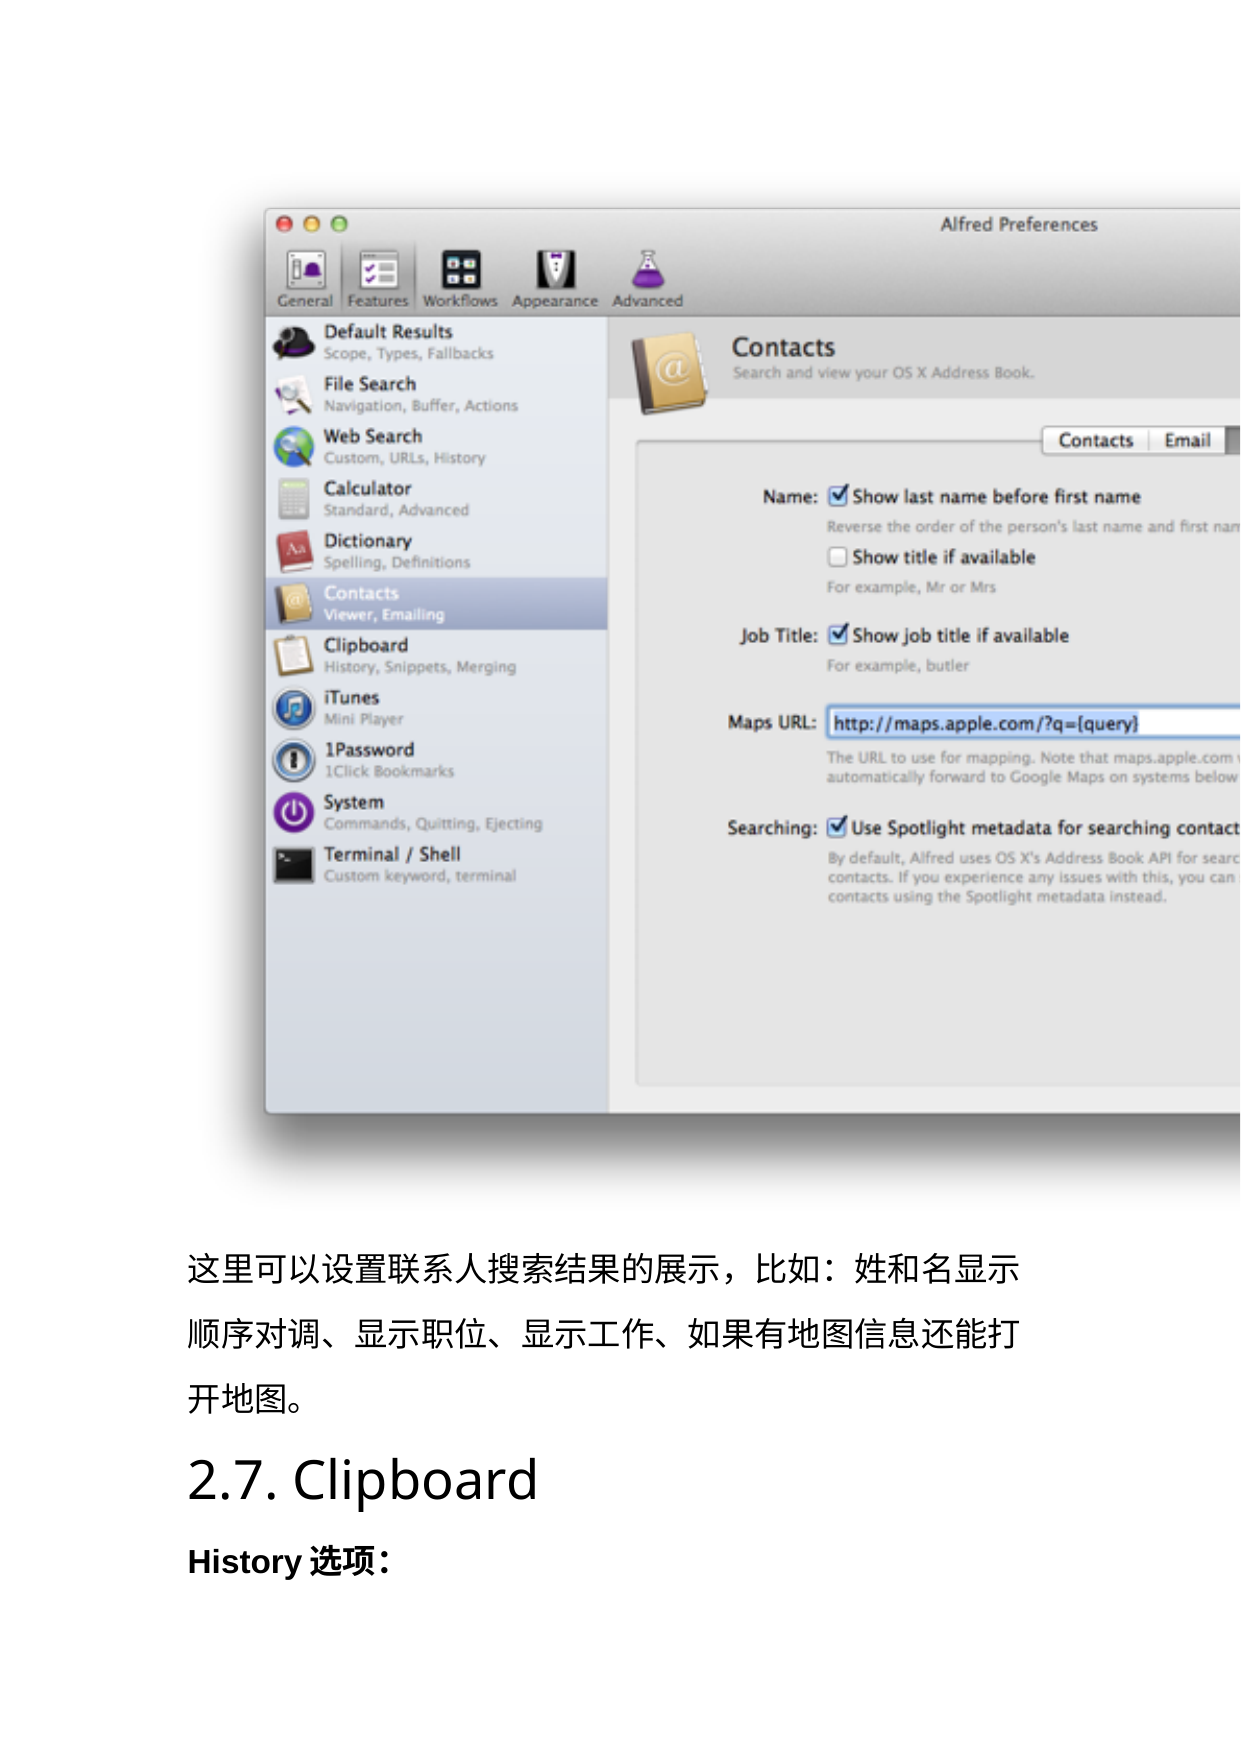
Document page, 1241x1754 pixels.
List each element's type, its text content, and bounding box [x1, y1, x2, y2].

text 这里可以设置联系人搜索结果的展示，比如：姓和名显示顺序对调、显示职位、显示工作、如果有地图信息还能打开地图。 [187, 1234, 1053, 1429]
picture [187, 162, 1241, 1223]
text History选项： [187, 1527, 1053, 1592]
text 2.7. Clipboard [187, 1429, 1053, 1527]
